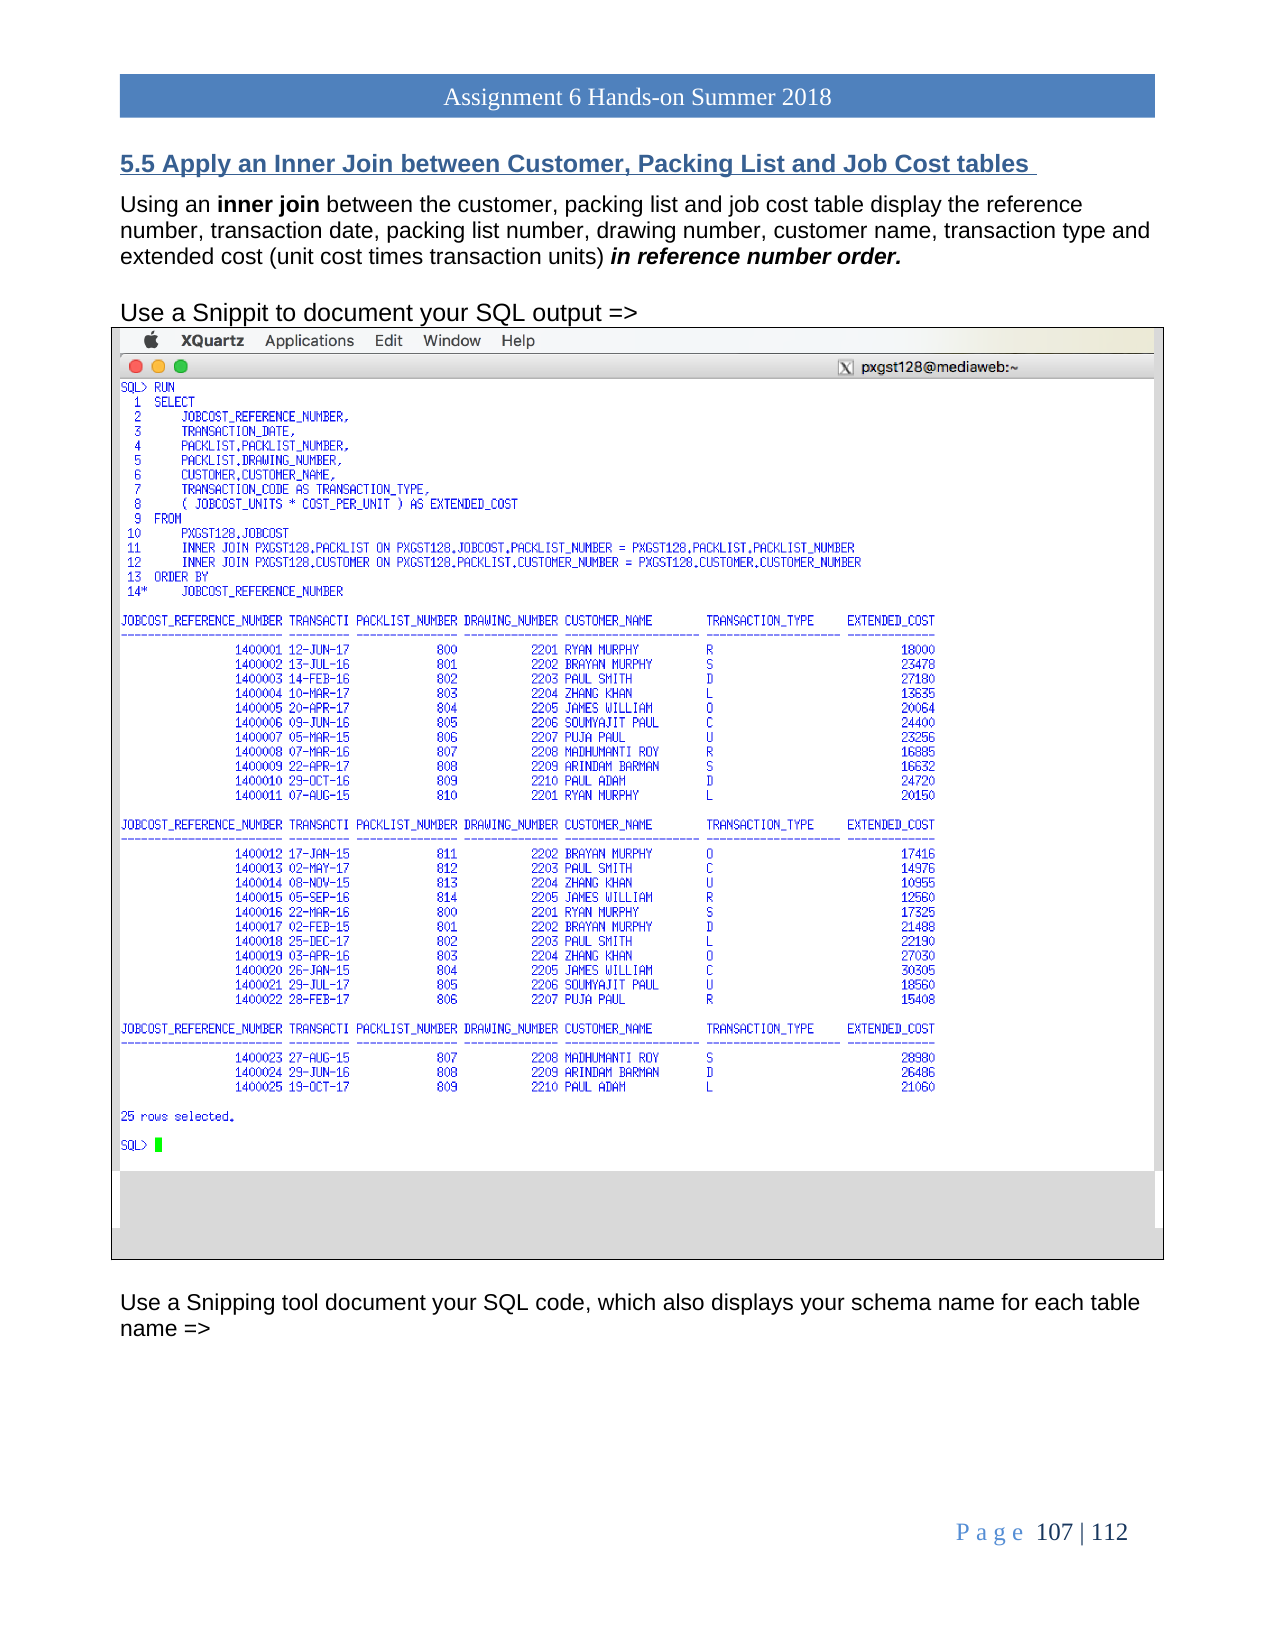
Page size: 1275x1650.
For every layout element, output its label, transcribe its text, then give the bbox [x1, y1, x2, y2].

text Use a Snippit to document your SQL output => [120, 298, 1155, 327]
text Use a Snipping tool document your SQL code, which also displays your schema name for each table name => [120, 1289, 1155, 1342]
picture [120, 328, 1154, 1171]
subtitle 5.5 Apply an Inner Join between Customer, Packing List and Job Cost tables [120, 149, 1155, 178]
text Using an inner join between the customer, packing list and job cost table display the reference number, transaction date, packing list number, drawing number, customer name, transaction type and extended cost (unit cost times transaction units) in reference number order. [120, 191, 1155, 269]
